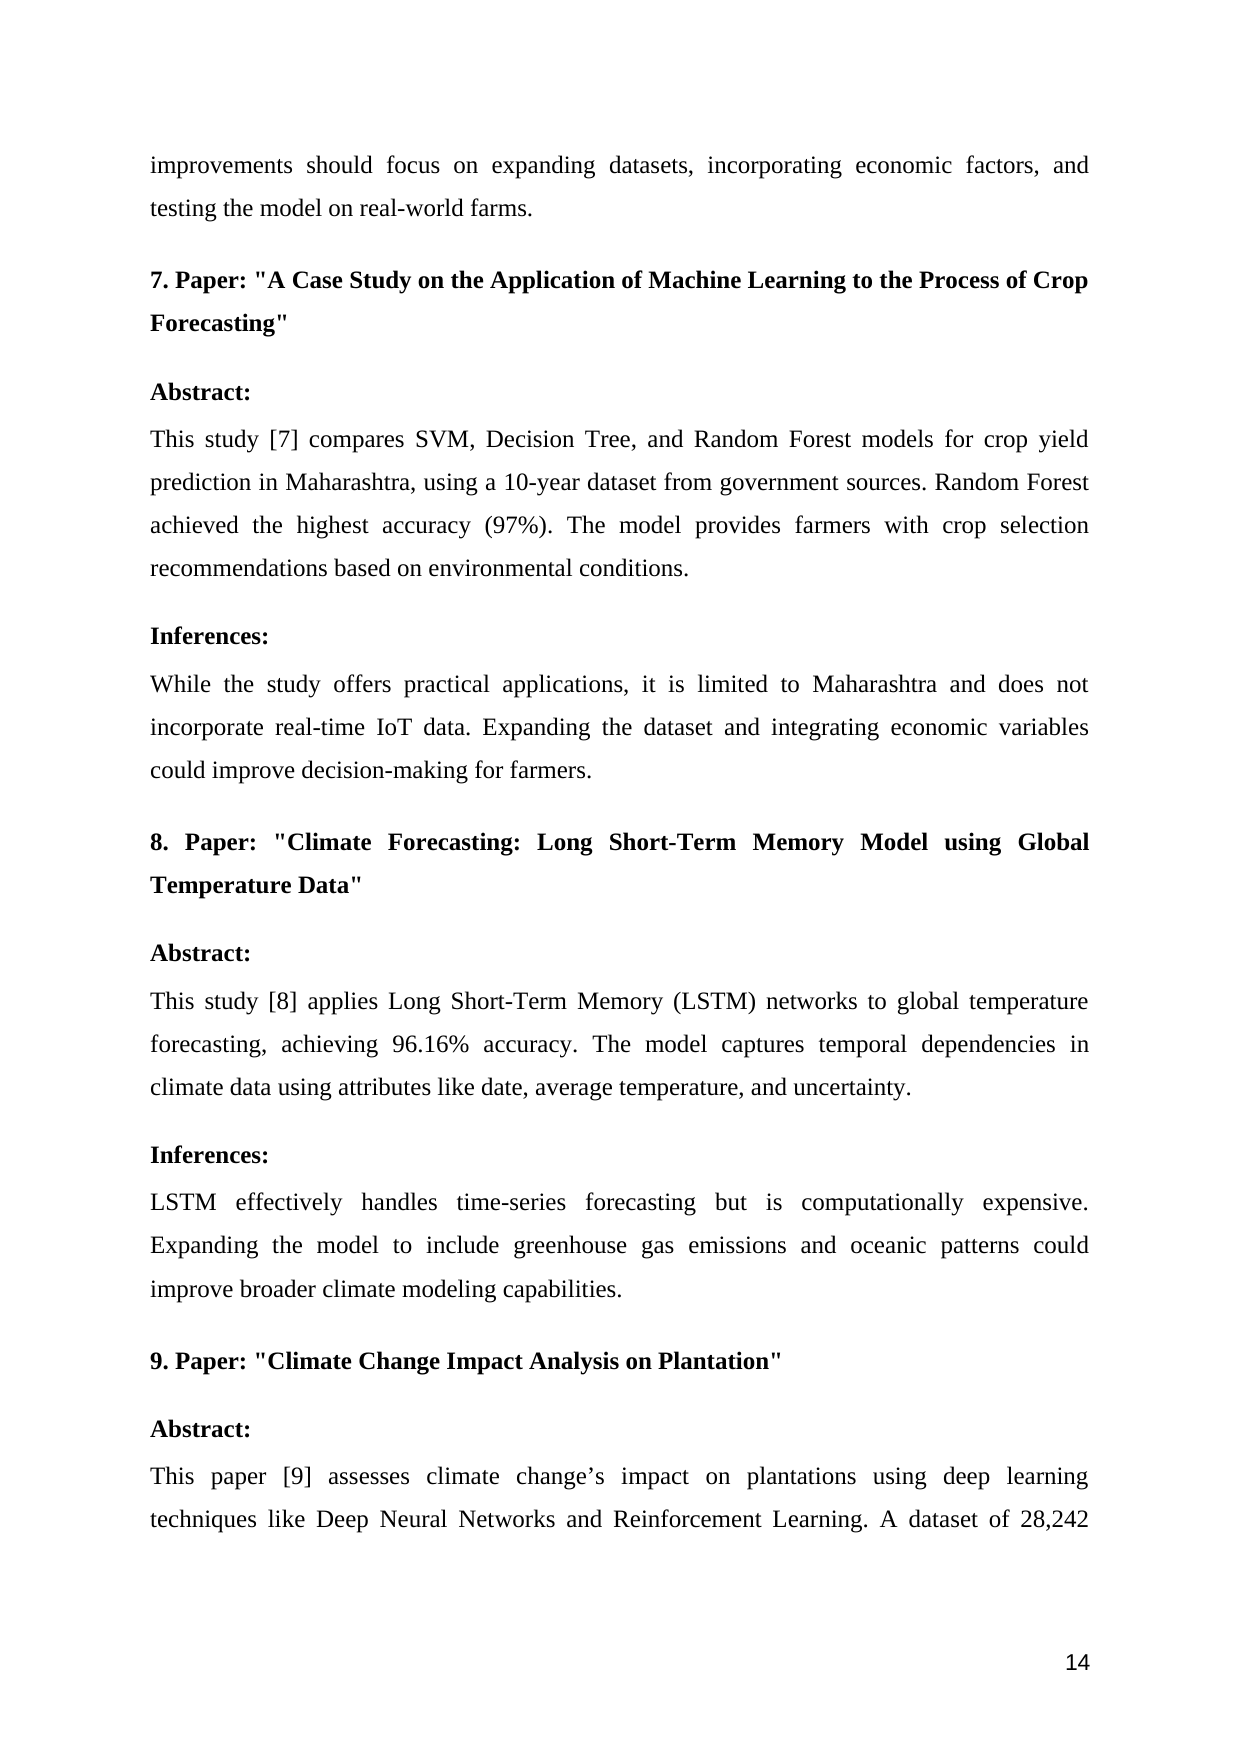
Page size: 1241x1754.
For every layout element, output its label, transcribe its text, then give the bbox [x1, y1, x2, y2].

subtitle Abstract: [150, 377, 1090, 405]
subtitle Inferences: [150, 621, 1090, 650]
text LSTM effectively handles time-series forecasting but is computationally expensive. Expanding the model to include greenhouse gas emissions and oceanic patterns could improve broader climate modeling capabilities. [150, 1187, 1090, 1302]
text While the study offers practical applications, it is limited to Maharashtra and does not incorporate real-time IoT data. Expanding the dataset and integrating economic variables could improve decision-making for farmers. [150, 669, 1090, 784]
subtitle Abstract: [150, 938, 1090, 967]
subtitle 9. Paper: "Climate Change Impact Analysis on Plantation" [150, 1346, 1090, 1375]
text This study [7] compares SVM, Decision Tree, and Random Forest models for crop yield prediction in Maharashtra, using a 10-year dataset from government sources. Random Forest achieved the highest accuracy (97%). The model provides farmers with crop selection recommendations based on environmental conditions. [150, 424, 1090, 582]
subtitle 7. Paper: "A Case Study on the Application of Machine Learning to the Process of Crop Forecasting" [150, 265, 1090, 337]
subtitle Abstract: [150, 1414, 1090, 1443]
text This study [8] applies Long Short-Term Memory (LSTM) networks to global temperature forecasting, achieving 96.16% accuracy. The model captures temporal dependencies in climate data using attributes like date, average temperature, and uncertainty. [150, 986, 1090, 1101]
subtitle Inferences: [150, 1140, 1090, 1169]
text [150, 150, 1090, 222]
subtitle 8. Paper: "Climate Forecasting: Long Short-Term Memory Model using Global Temperature Data" [150, 827, 1090, 899]
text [150, 1461, 1090, 1533]
